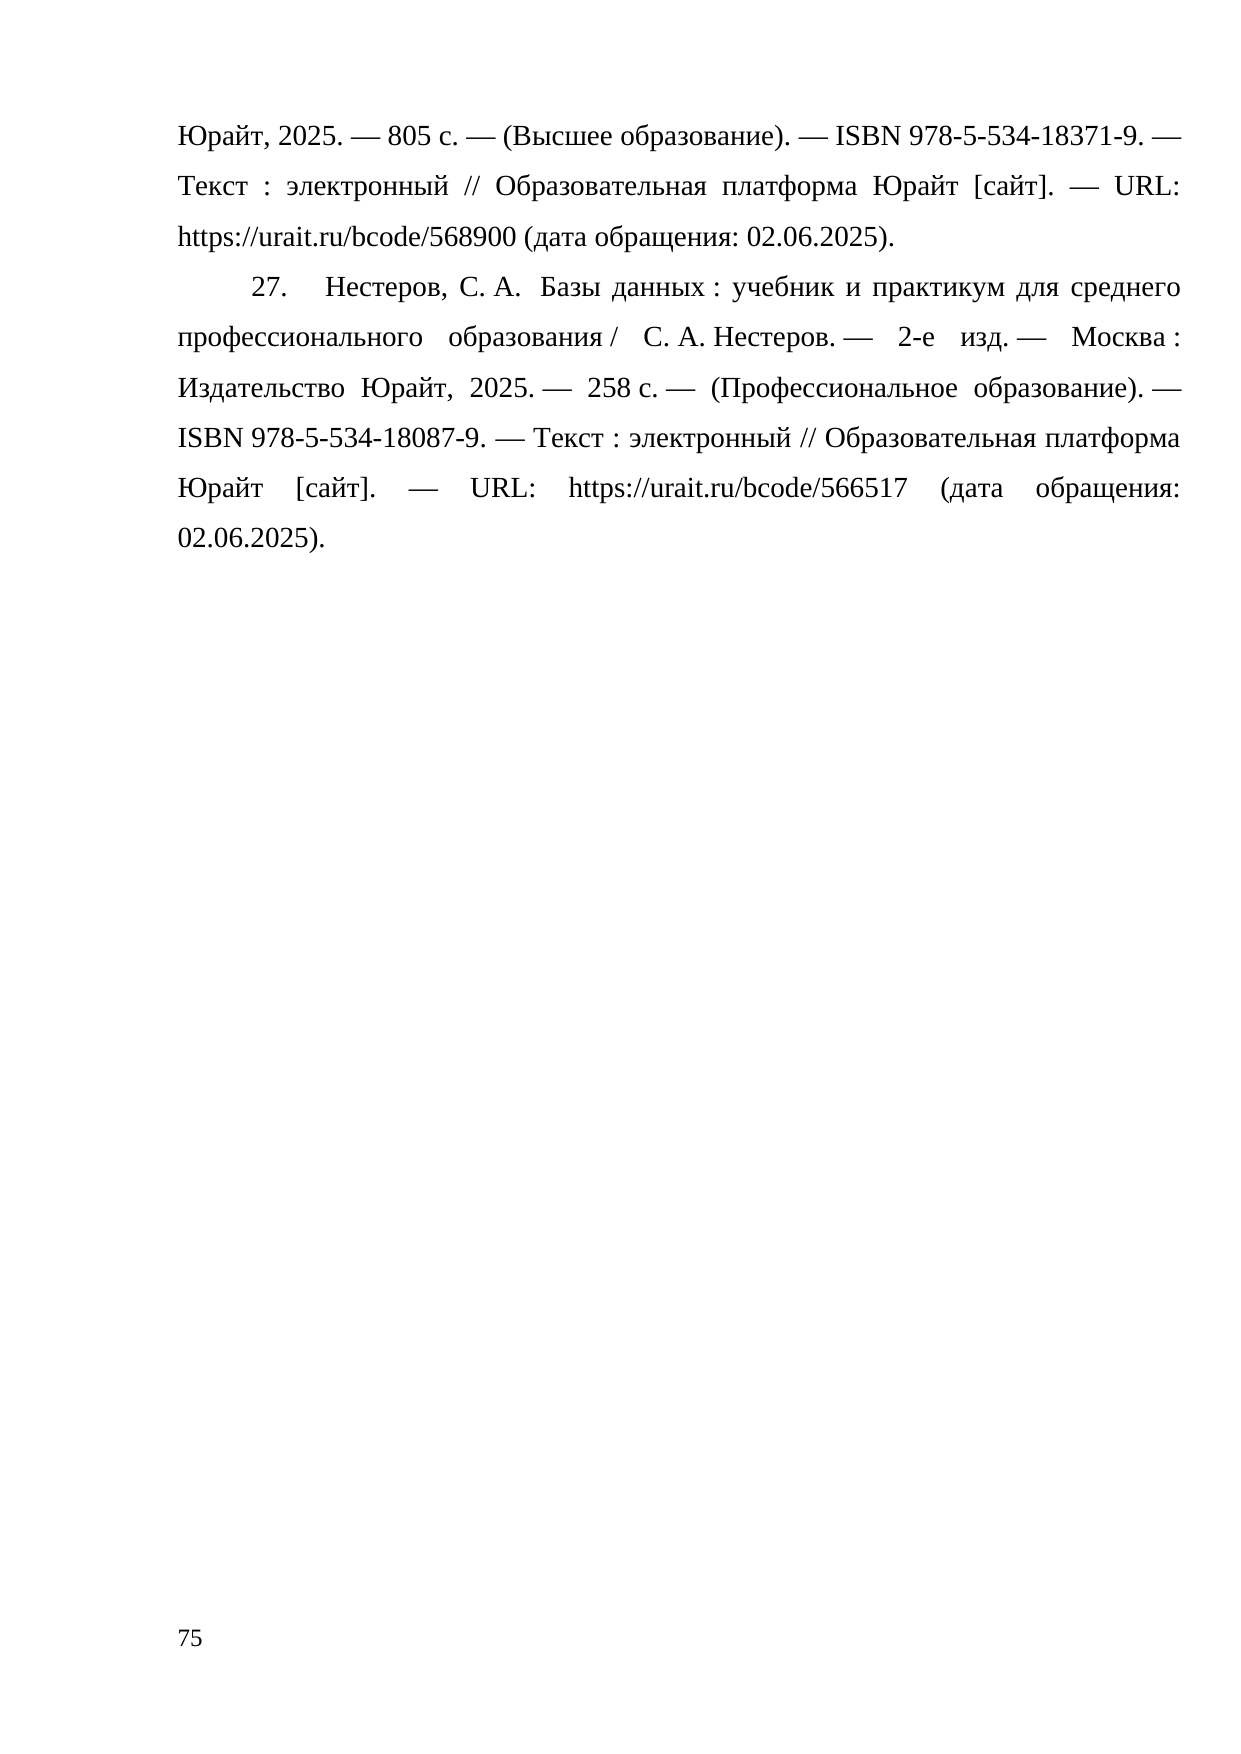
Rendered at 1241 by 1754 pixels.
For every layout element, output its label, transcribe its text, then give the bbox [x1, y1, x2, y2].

list Нестеров, С. А. Базы данных : учебник и практикум для среднего профессионального образования / С. А. Нестеров. — 2-е изд. — Москва : Издательство Юрайт, 2025. — 258 с. — (Профессиональное образование). — ISBN 978-5-534-18087-9. — Текст : электронный // Образовательная платформа Юрайт [сайт]. — URL: https://urait.ru/bcode/566517 (дата обращения: 02.06.2025). [177, 269, 1181, 554]
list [177, 118, 1181, 252]
